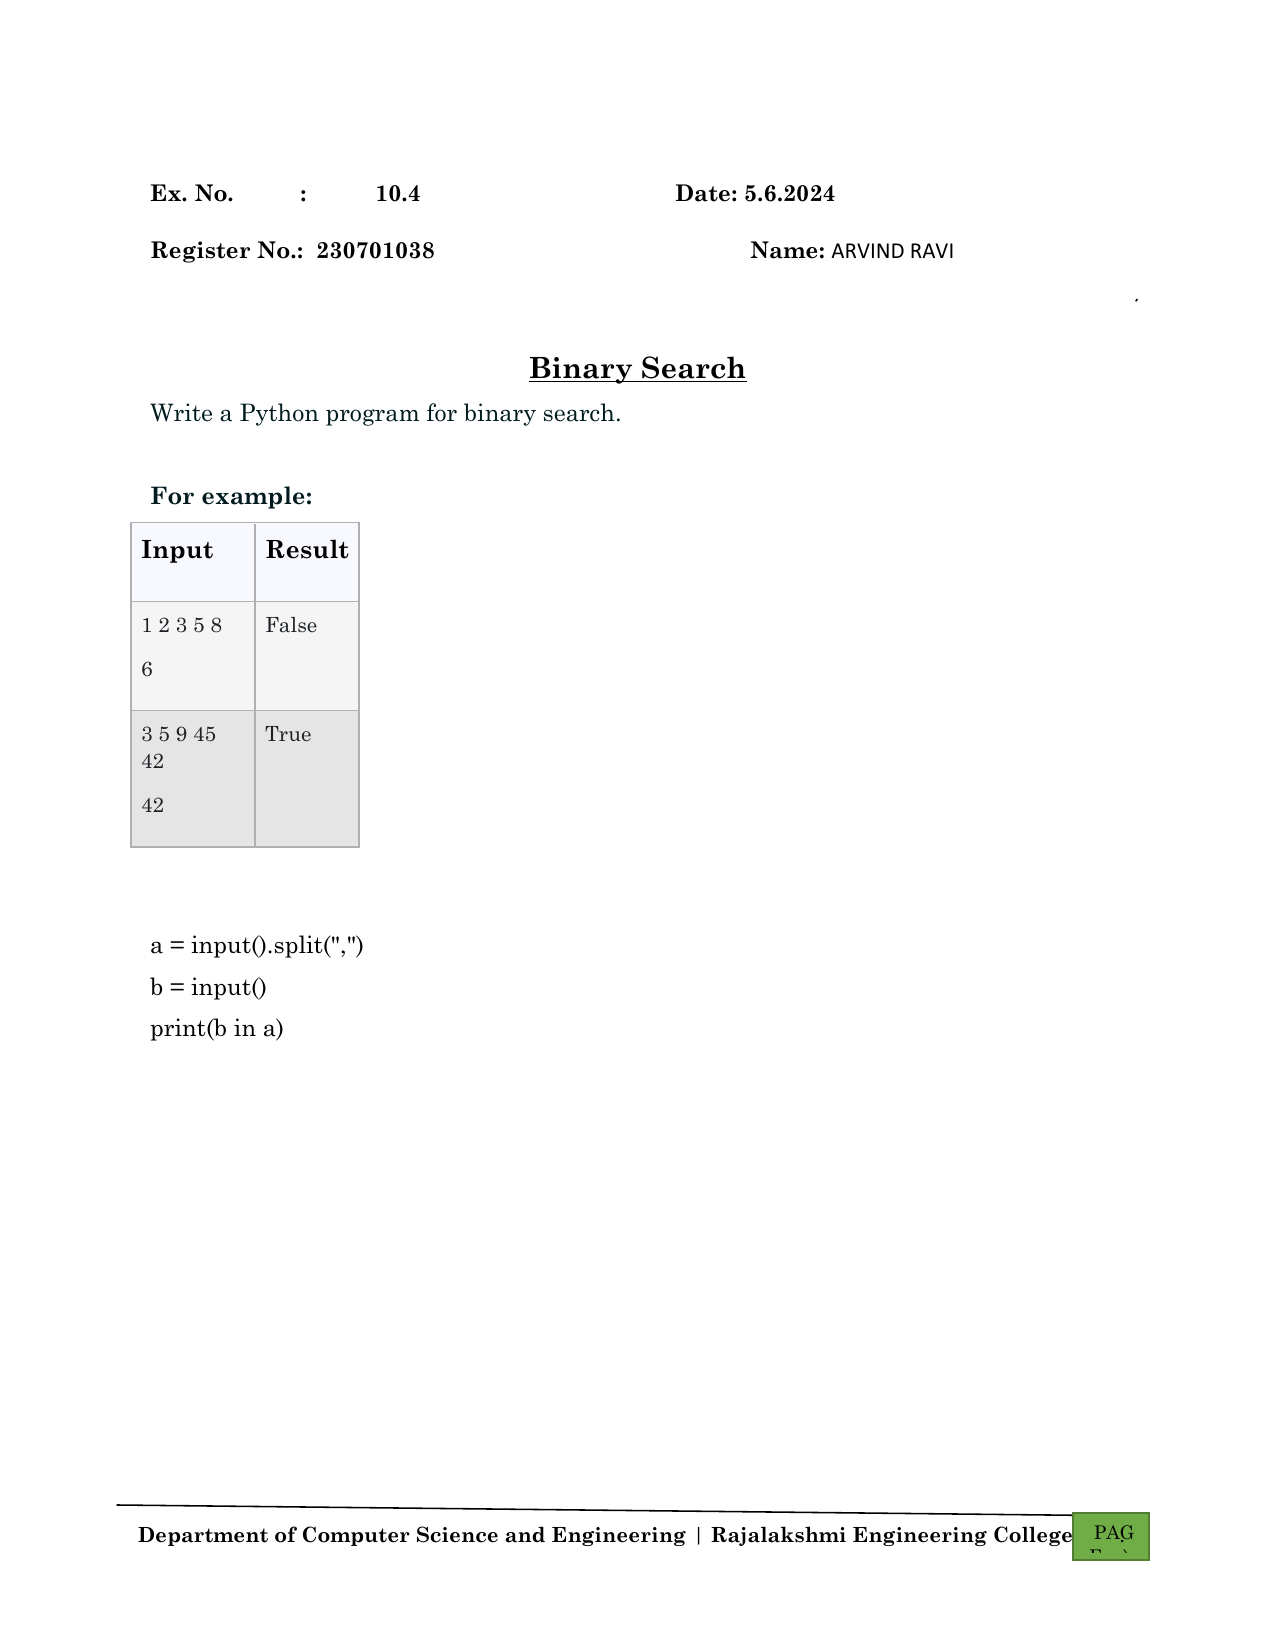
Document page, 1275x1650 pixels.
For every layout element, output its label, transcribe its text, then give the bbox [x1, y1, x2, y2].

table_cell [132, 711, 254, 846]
text Binary Search [150, 350, 1125, 385]
text a = input().split(",") [150, 930, 1125, 959]
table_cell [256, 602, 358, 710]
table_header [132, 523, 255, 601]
text b = input() [150, 972, 1125, 1001]
text Ex. No. : 10.4 Date: 5.6.2024 [150, 179, 1125, 207]
text For example: [150, 481, 1125, 509]
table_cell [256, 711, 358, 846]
text Write a Python program for binary search. [150, 398, 1125, 427]
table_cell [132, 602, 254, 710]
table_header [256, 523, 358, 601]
text Register No.: 230701038 Name: ARVIND RAVI [150, 236, 1125, 264]
text print(b in a) [150, 1013, 1125, 1042]
